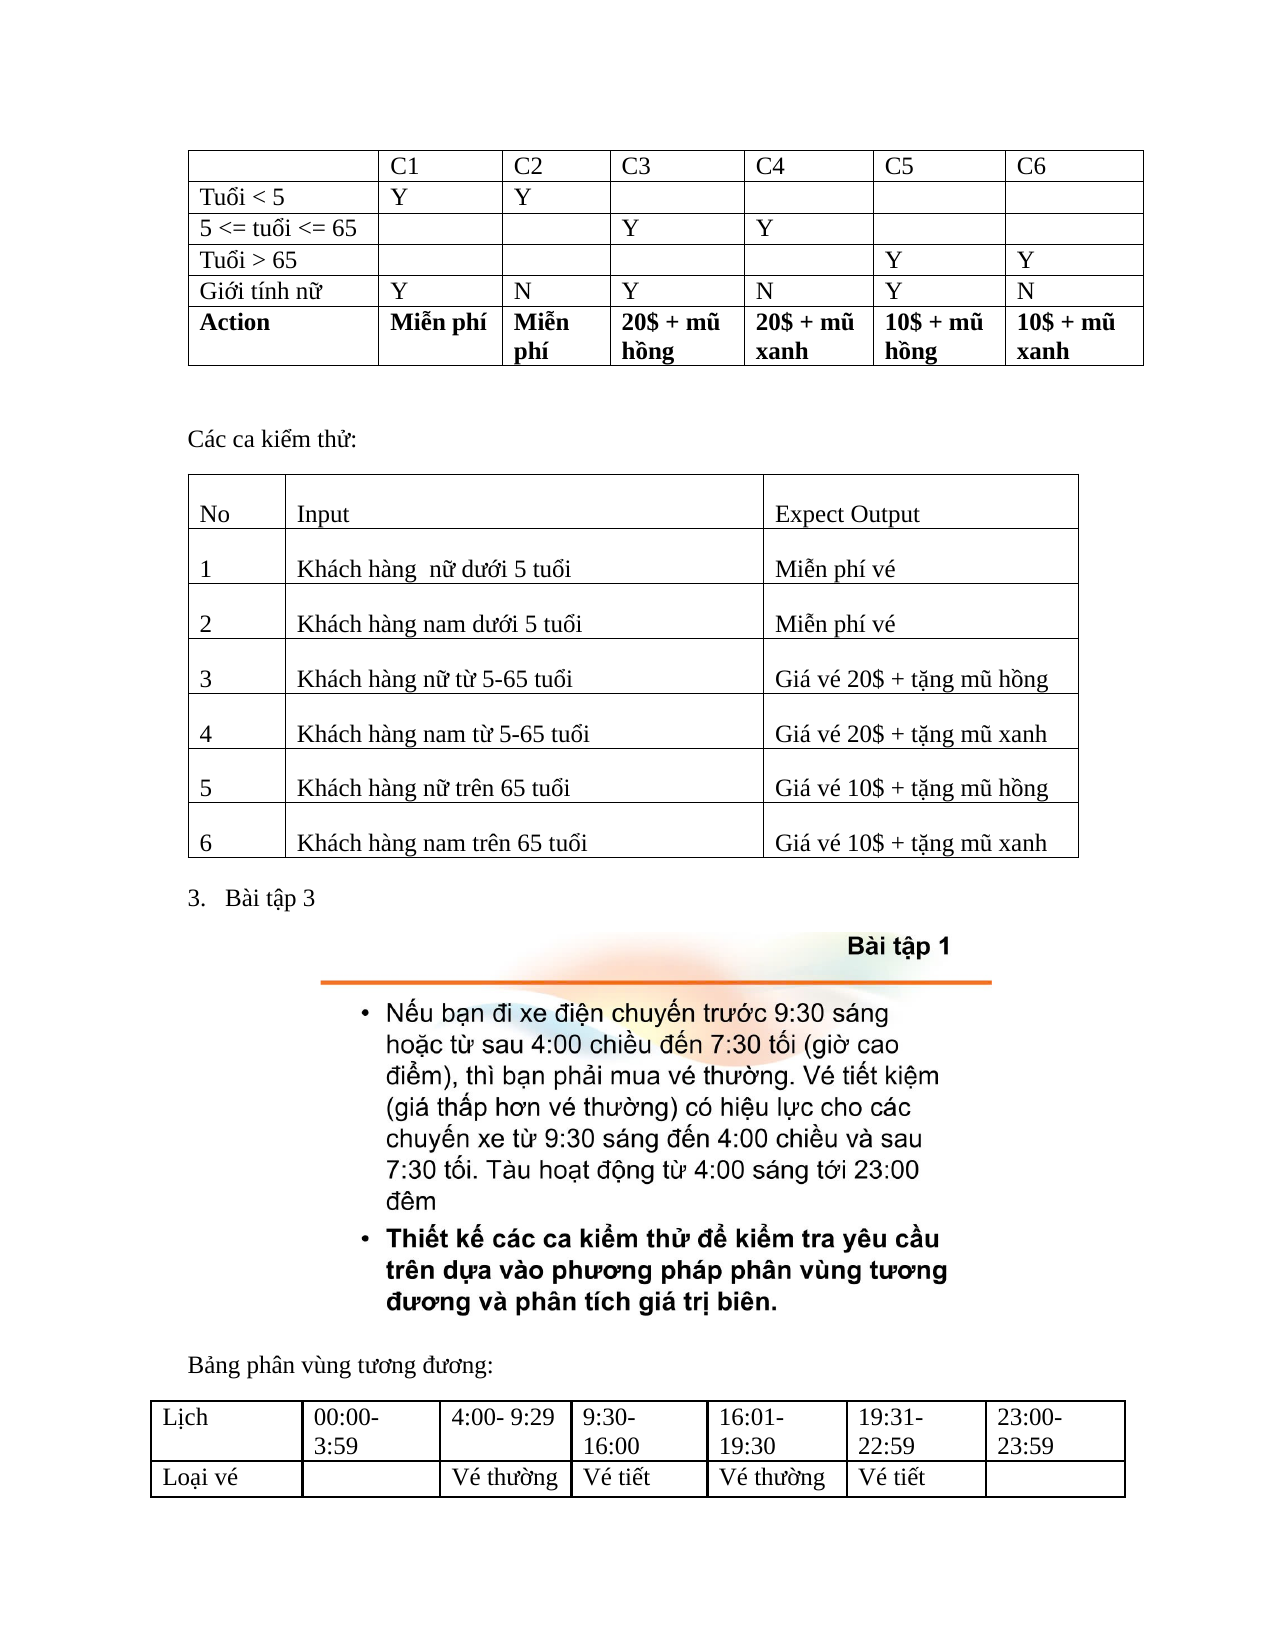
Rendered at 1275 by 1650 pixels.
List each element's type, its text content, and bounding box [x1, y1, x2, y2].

table_cell Tuổi < 5 [189, 182, 378, 212]
table_cell [745, 182, 873, 212]
table_cell 1 [189, 529, 285, 583]
table_cell [304, 1462, 439, 1496]
table_cell Giới tính nữ [189, 276, 378, 306]
table_header C3 [611, 151, 744, 181]
table_cell [379, 214, 502, 244]
table_cell [379, 245, 502, 275]
table_cell 6 [189, 803, 285, 857]
text Bảng phân vùng tương đương: [187, 1350, 1125, 1379]
table_cell Miễn phí vé [764, 584, 1078, 638]
table_cell Y [1006, 245, 1143, 275]
table_header C4 [745, 151, 873, 181]
table_cell Y [874, 276, 1005, 306]
table_cell [1006, 214, 1143, 244]
table_cell Tuổi > 65 [189, 245, 378, 275]
table_cell Miễn phí [503, 307, 610, 365]
table_cell Loại vé [152, 1462, 301, 1496]
table_cell 10$ + mũ hồng [874, 307, 1005, 365]
table_cell Y [503, 182, 610, 212]
table_cell [503, 245, 610, 275]
table_cell [874, 214, 1005, 244]
table_header 23:00- 23:59 [987, 1402, 1124, 1460]
table_cell Khách hàng nữ dưới 5 tuổi [286, 529, 763, 583]
table_header [189, 151, 378, 181]
table_cell N [503, 276, 610, 306]
table_cell Vé thường [441, 1462, 570, 1496]
table_header Lịch [152, 1402, 301, 1460]
table_cell Y [611, 276, 744, 306]
table_cell Giá vé 20$ + tặng mũ xanh [764, 694, 1078, 747]
table_cell Vé thường [709, 1462, 846, 1496]
table_cell N [745, 276, 873, 306]
table_cell [611, 245, 744, 275]
table_cell Y [874, 245, 1005, 275]
table_cell Y [745, 214, 873, 244]
table_header 9:30- 16:00 [573, 1402, 706, 1460]
table_cell Khách hàng nam dưới 5 tuổi [286, 584, 763, 638]
table_header C5 [874, 151, 1005, 181]
table_cell Vé tiết kiệm [573, 1462, 706, 1496]
table_header Expect Output [764, 475, 1078, 528]
table_cell [874, 182, 1005, 212]
table_header C1 [379, 151, 502, 181]
table_cell Giá vé 10$ + tặng mũ xanh [764, 803, 1078, 857]
table_cell Y [379, 182, 502, 212]
table_cell N [1006, 276, 1143, 306]
table_cell Giá vé 20$ + tặng mũ hồng [764, 639, 1078, 693]
table_cell Giá vé 10$ + tặng mũ hồng [764, 749, 1078, 802]
table_cell Action [189, 307, 378, 365]
table_cell 4 [189, 694, 285, 747]
table_cell [987, 1462, 1124, 1496]
table_cell Khách hàng nam từ 5-65 tuổi [286, 694, 763, 747]
table_cell Miễn phí [379, 307, 502, 365]
table_cell Khách hàng nam trên 65 tuổi [286, 803, 763, 857]
table_header 16:01- 19:30 [709, 1402, 846, 1460]
table_cell 20$ + mũ xanh [745, 307, 873, 365]
table_cell Vé tiết kiệm [848, 1462, 985, 1496]
table_header 4:00- 9:29 [441, 1402, 570, 1460]
table_header 19:31- 22:59 [848, 1402, 985, 1460]
table_cell [745, 245, 873, 275]
table_header Input [286, 475, 763, 528]
table_cell 2 [189, 584, 285, 638]
table_header No [189, 475, 285, 528]
table_cell [611, 182, 744, 212]
table_cell Miễn phí vé [764, 529, 1078, 583]
table_cell [503, 214, 610, 244]
table_cell 20$ + mũ hồng [611, 307, 744, 365]
table_cell 5 [189, 749, 285, 802]
table_cell Khách hàng nữ trên 65 tuổi [286, 749, 763, 802]
table_cell 3 [189, 639, 285, 693]
table_cell 10$ + mũ xanh [1006, 307, 1143, 365]
table_cell Y [611, 214, 744, 244]
table_cell [1006, 182, 1143, 212]
table_cell Y [379, 276, 502, 306]
picture [320, 932, 992, 1329]
list Bài tập 3 [187, 883, 1125, 912]
table_header C2 [503, 151, 610, 181]
table_header 00:00- 3:59 [304, 1402, 439, 1460]
table_header C6 [1006, 151, 1143, 181]
table_cell 5 <= tuổi <= 65 [189, 214, 378, 244]
table_cell Khách hàng nữ từ 5-65 tuổi [286, 639, 763, 693]
text Các ca kiểm thử: [187, 424, 1125, 453]
